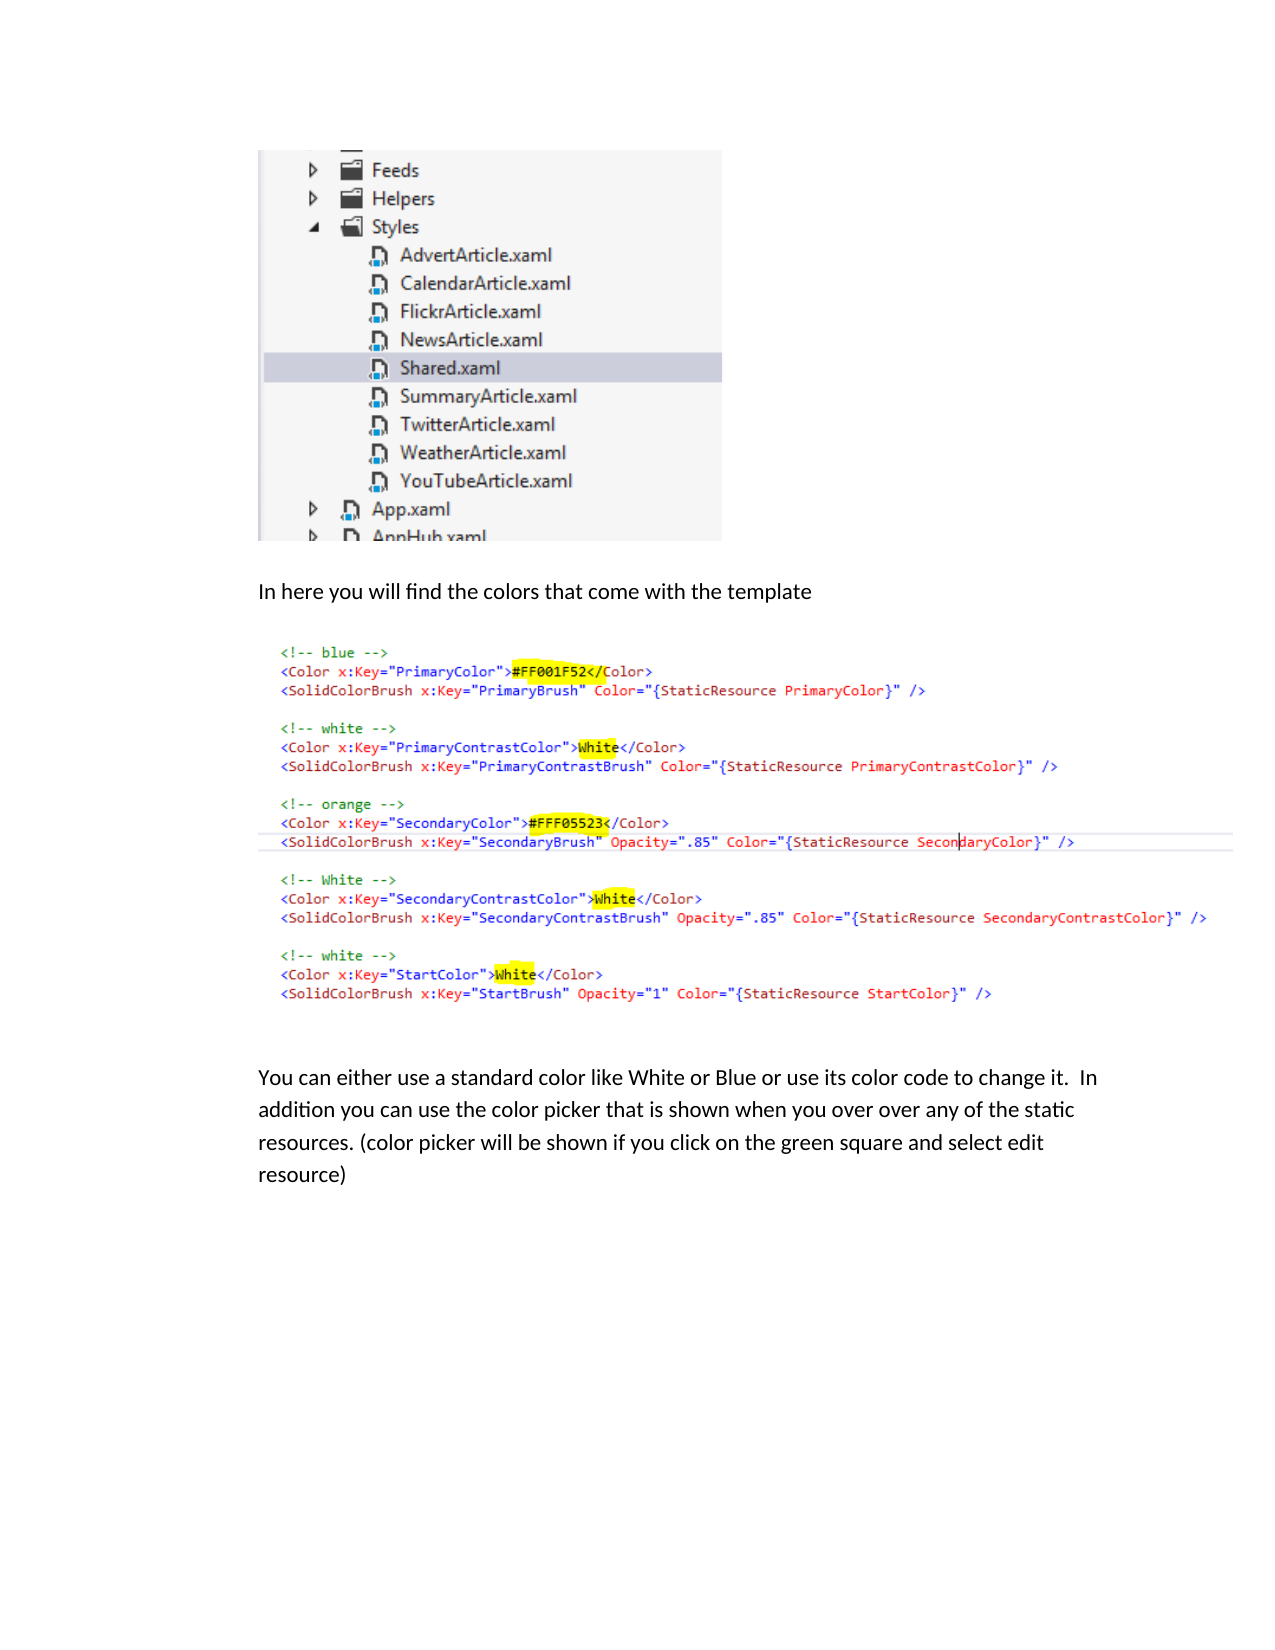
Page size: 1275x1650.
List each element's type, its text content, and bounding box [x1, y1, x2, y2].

list You can either use a standard color like White or Blue or use its color code to change it. In addition you can use the color picker that is shown when you over over any of the static resources. (color picker will be shown if you click on the green square and select edit resource) [258, 1031, 1125, 1220]
picture [258, 641, 1233, 1015]
picture [258, 150, 723, 541]
